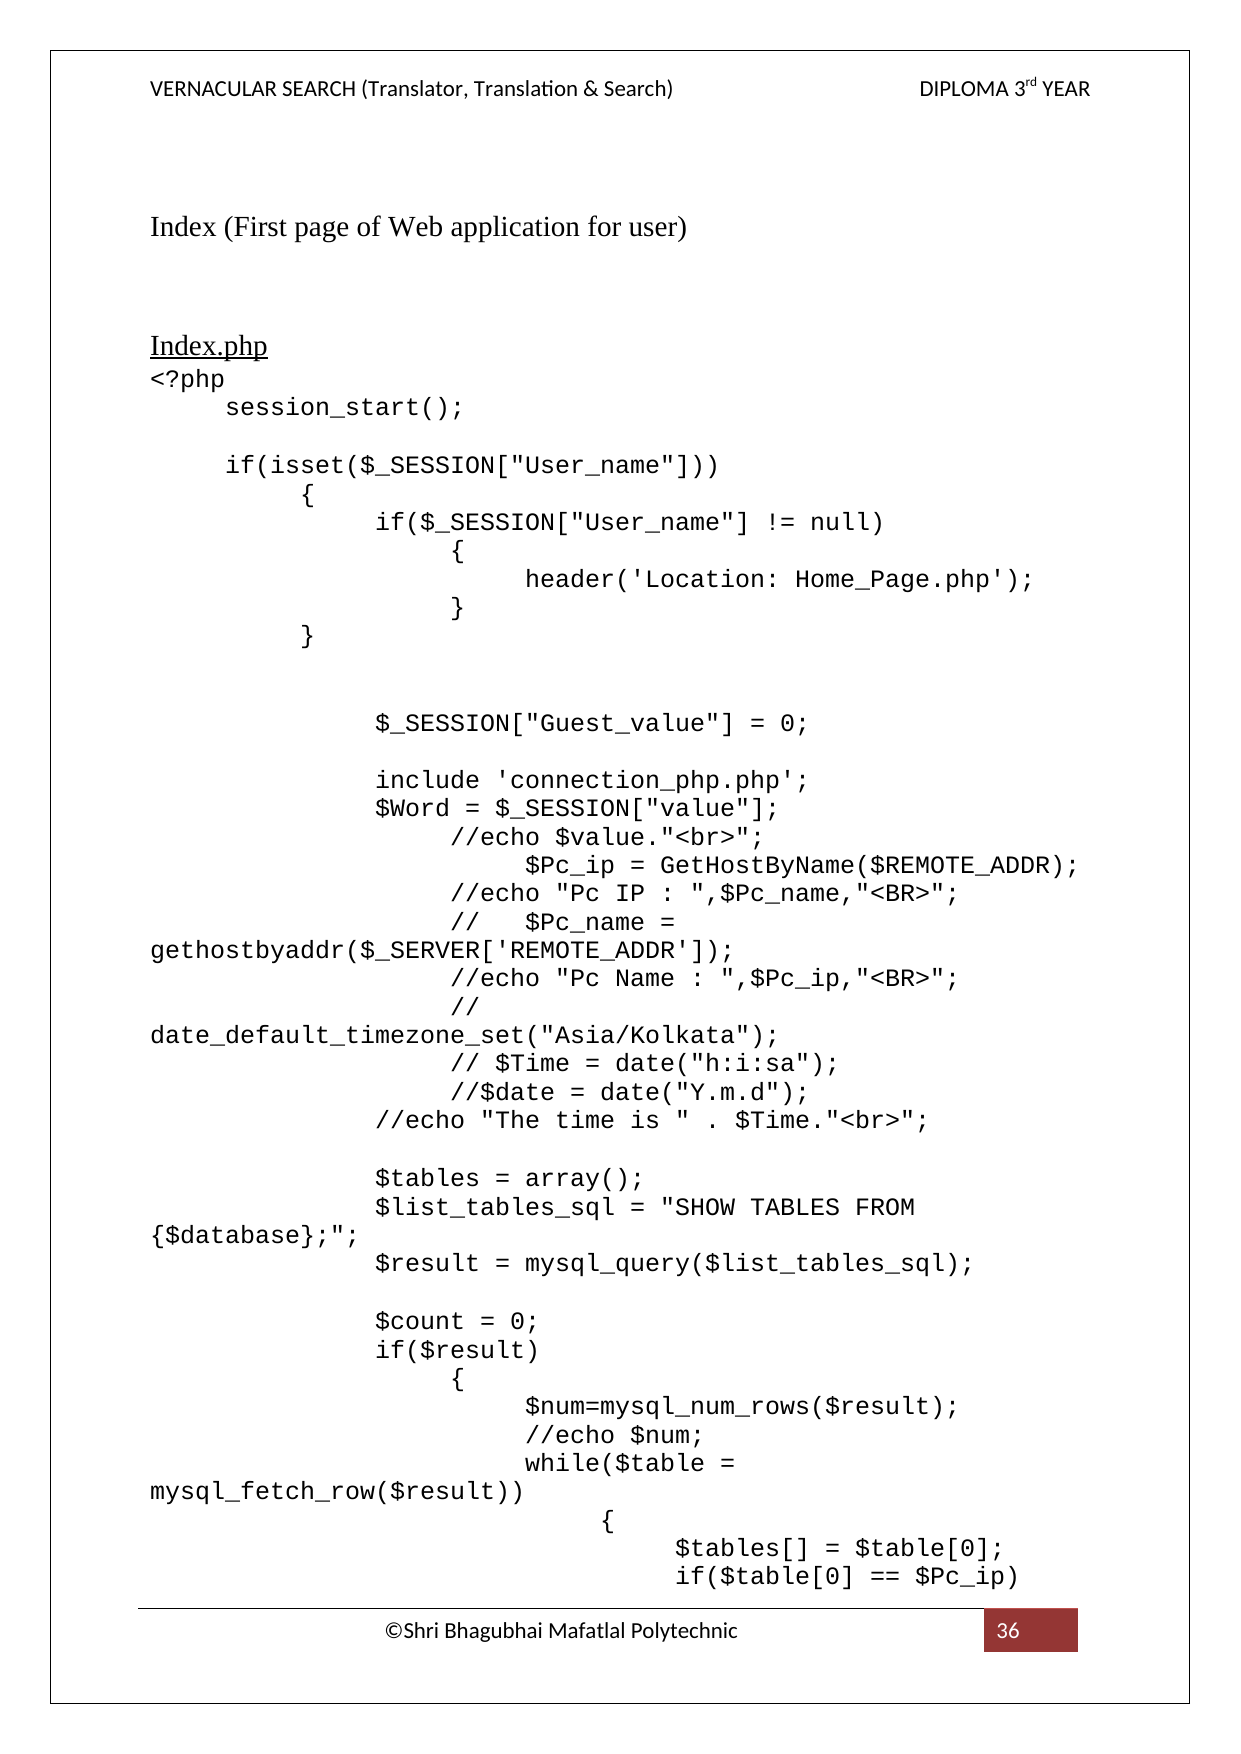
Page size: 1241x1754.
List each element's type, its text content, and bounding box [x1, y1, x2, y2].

text if($result) [150, 1337, 1090, 1366]
text $count = 0; [150, 1309, 1090, 1337]
text { [150, 481, 1090, 510]
text if(isset($_SESSION["User_name"])) [150, 453, 1090, 481]
text //echo "Pc IP : ",$Pc_name,"<BR>"; [150, 881, 1090, 909]
text Index (First page of Web application for user) [150, 209, 1090, 243]
text // $Time = date("h:i:sa"); [150, 1051, 1090, 1079]
text $tables = array(); [150, 1166, 1090, 1194]
text while($table = mysql_fetch_row($result)) [150, 1451, 1090, 1507]
text header('Location: Home_Page.php'); [150, 566, 1090, 595]
text { [150, 538, 1090, 566]
text //echo $num; [150, 1422, 1090, 1451]
text if($table[0] == $Pc_ip) [150, 1564, 1090, 1592]
text //echo "The time is " . $Time."<br>"; [150, 1108, 1090, 1136]
text { [150, 1366, 1090, 1394]
text include 'connection_php.php'; [150, 768, 1090, 796]
text { [150, 1507, 1090, 1536]
text $Pc_ip = GetHostByName($REMOTE_ADDR); [150, 853, 1090, 881]
text $result = mysql_query($list_tables_sql); [150, 1251, 1090, 1279]
text $tables[] = $table[0]; [150, 1536, 1090, 1564]
text //echo "Pc Name : ",$Pc_ip,"<BR>"; [150, 966, 1090, 994]
text session_start(); [150, 395, 1090, 423]
text $Word = $_SESSION["value"]; [150, 796, 1090, 824]
text //echo $value."<br>"; [150, 824, 1090, 853]
text //$date = date("Y.m.d"); [150, 1079, 1090, 1108]
text Index.php [150, 328, 1090, 362]
text } [150, 623, 1090, 651]
text // date_default_timezone_set("Asia/Kolkata"); [150, 994, 1090, 1051]
text if($_SESSION["User_name"] != null) [150, 510, 1090, 538]
text $list_tables_sql = "SHOW TABLES FROM {$database};"; [150, 1194, 1090, 1251]
text <?php [150, 367, 1090, 395]
text } [150, 595, 1090, 623]
text $_SESSION["Guest_value"] = 0; [150, 711, 1090, 739]
text $num=mysql_num_rows($result); [150, 1394, 1090, 1422]
text // $Pc_name = gethostbyaddr($_SERVER['REMOTE_ADDR']); [150, 909, 1090, 966]
